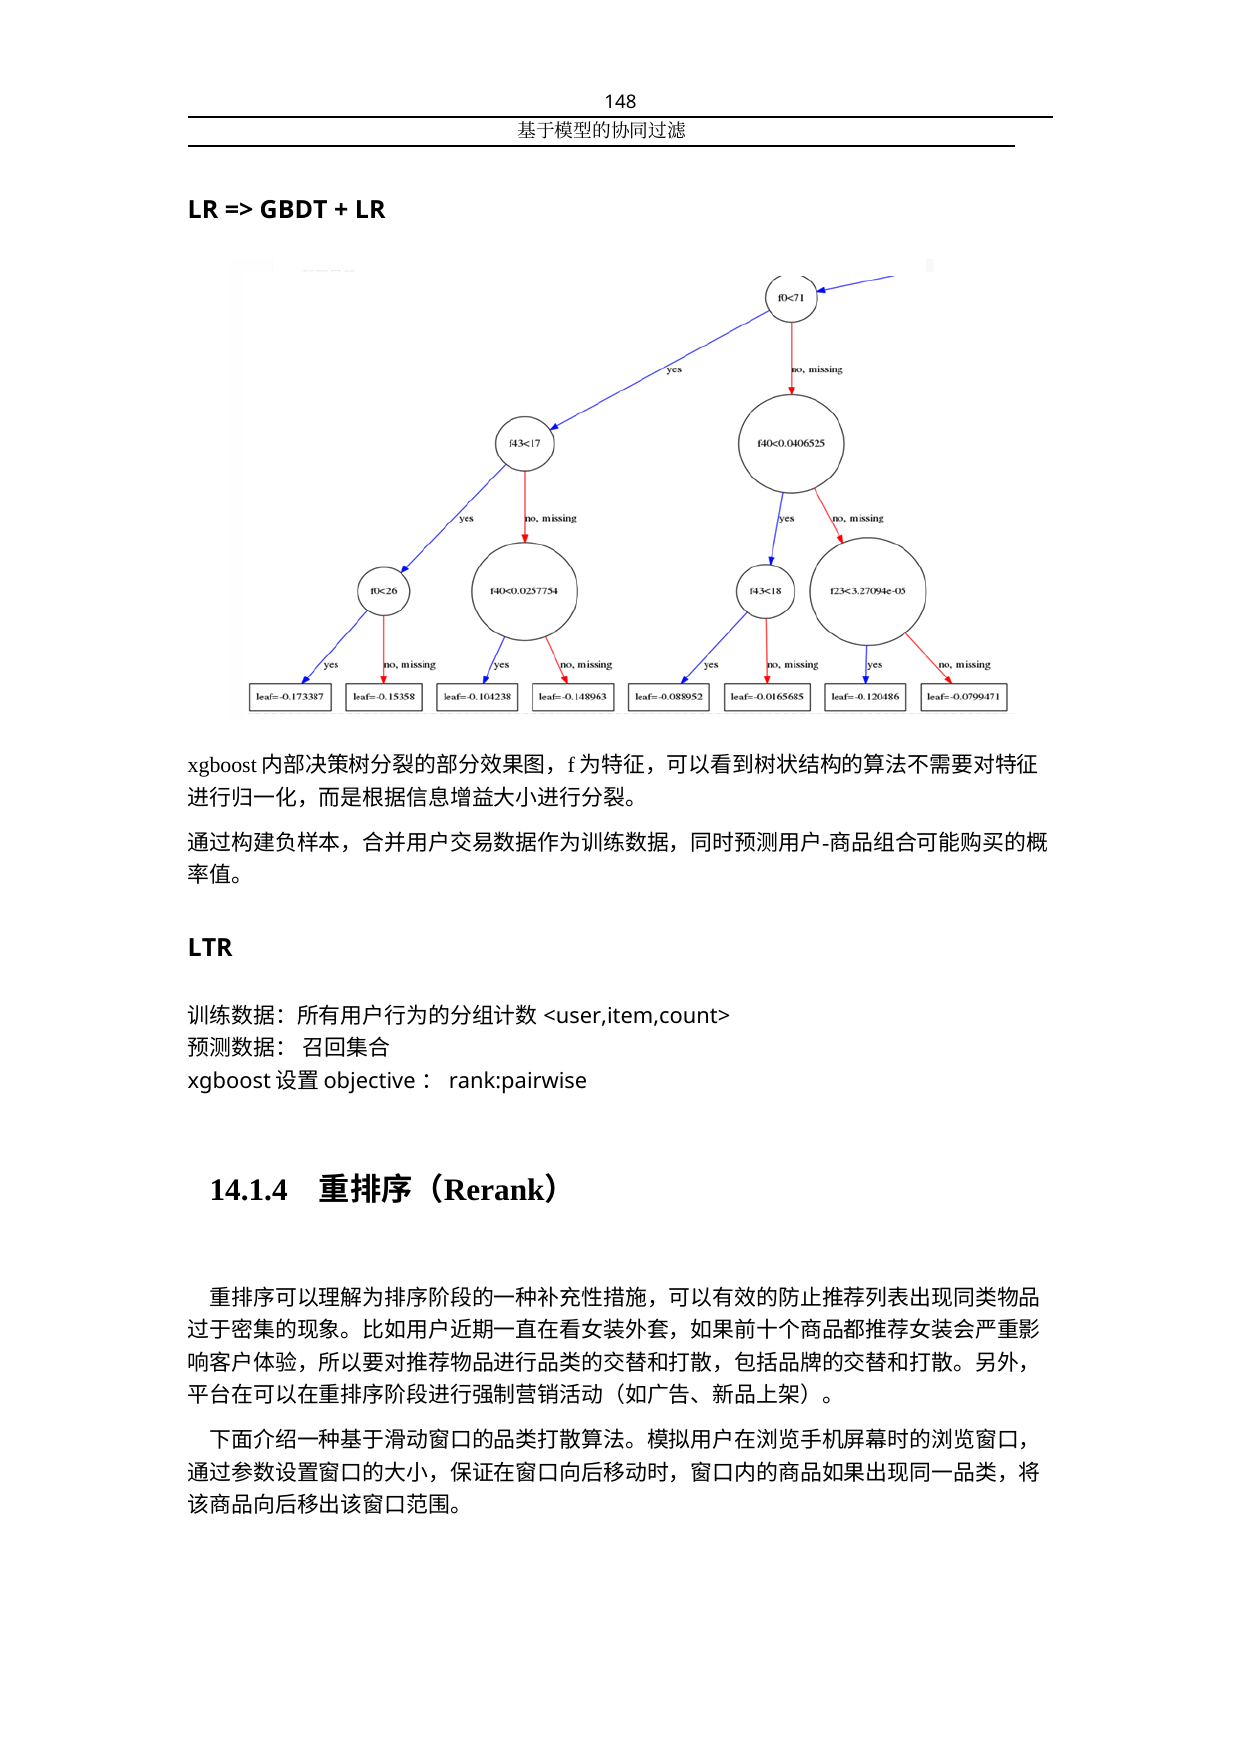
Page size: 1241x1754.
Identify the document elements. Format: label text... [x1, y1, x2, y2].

list 训练数据：所有用户行为的分组计数 <user,item,count> [187, 997, 1053, 1030]
text 重排序可以理解为排序阶段的一种补充性措施，可以有效的防止推荐列表出现同类物品过于密集的现象。比如用户近期一直在看女装外套，如果前十个商品都推荐女装会严重影响客户体验，所以要对推荐物品进行品类的交替和打散，包括品牌的交替和打散。另外，平台在可以在重排序阶段进行强制营销活动（如广告、新品上架）。 [187, 1279, 1053, 1409]
text xgboost内部决策树分裂的部分效果图，f为特征，可以看到树状结构的算法不需要对特征进行归一化，而是根据信息增益大小进行分裂。 [187, 747, 1053, 812]
text 通过构建负样本，合并用户交易数据作为训练数据，同时预测用户-商品组合可能购买的概率值。 [187, 824, 1053, 889]
text 下面介绍一种基于滑动窗口的品类打散算法。模拟用户在浏览手机屏幕时的浏览窗口，通过参数设置窗口的大小，保证在窗口向后移动时，窗口内的商品如果出现同一品类，将该商品向后移出该窗口范围。 [187, 1422, 1053, 1519]
list 预测数据： 召回集合 [187, 1030, 1053, 1062]
list xgboost设置objective ： rank:pairwise [187, 1062, 1053, 1095]
subtitle LR => GBDT + LR [187, 177, 1053, 242]
subtitle 重排序（Rerank） [209, 1154, 1031, 1219]
picture [227, 259, 1013, 721]
subtitle LTR [187, 914, 1053, 979]
